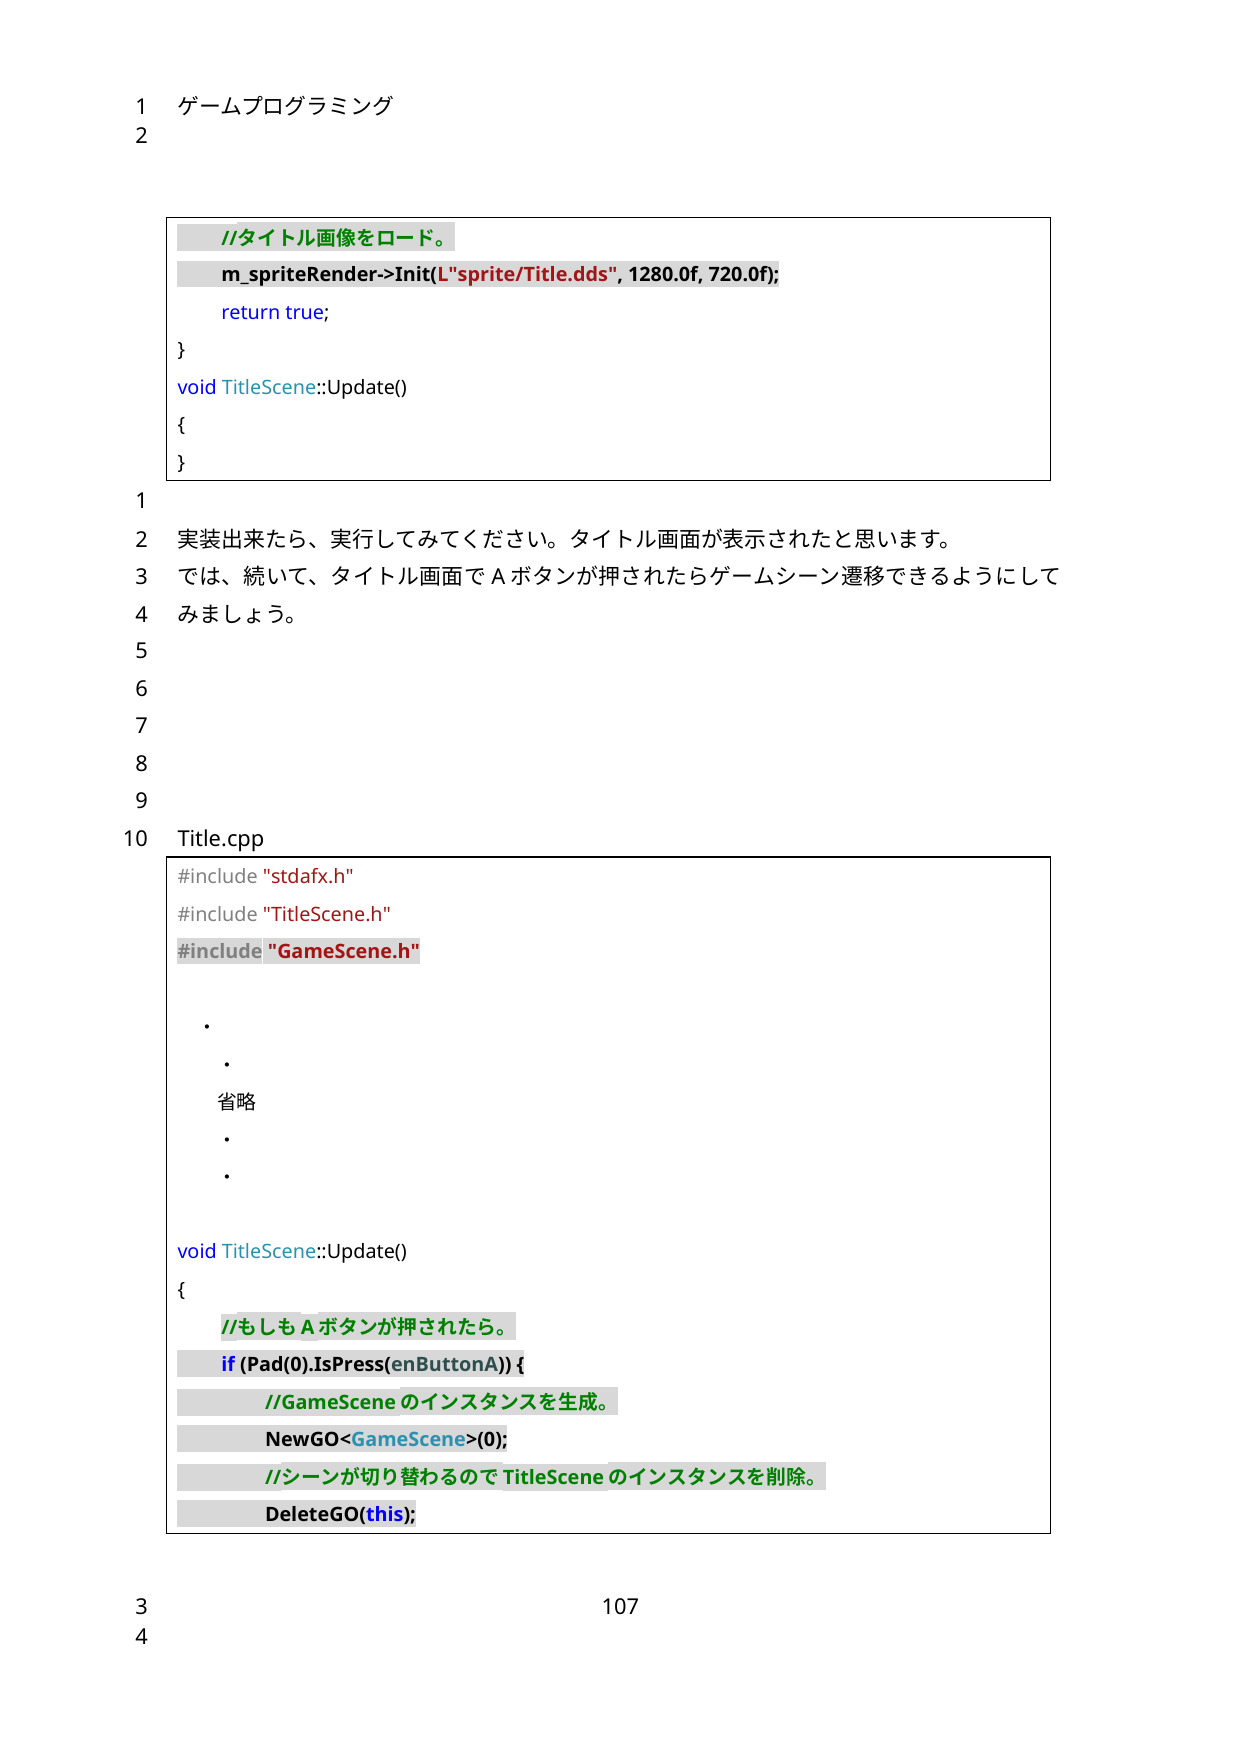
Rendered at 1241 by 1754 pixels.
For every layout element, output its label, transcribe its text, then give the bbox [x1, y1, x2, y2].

text Title.cpp [177, 819, 1063, 856]
text では、続いて、タイトル画面でAボタンが押されたらゲームシーン遷移できるようにしてみましょう。 [177, 556, 1063, 631]
text 実装出来たら、実行してみてください。タイトル画面が表示されたと思います。 [177, 519, 1063, 556]
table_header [167, 218, 1050, 480]
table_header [167, 858, 1050, 1532]
